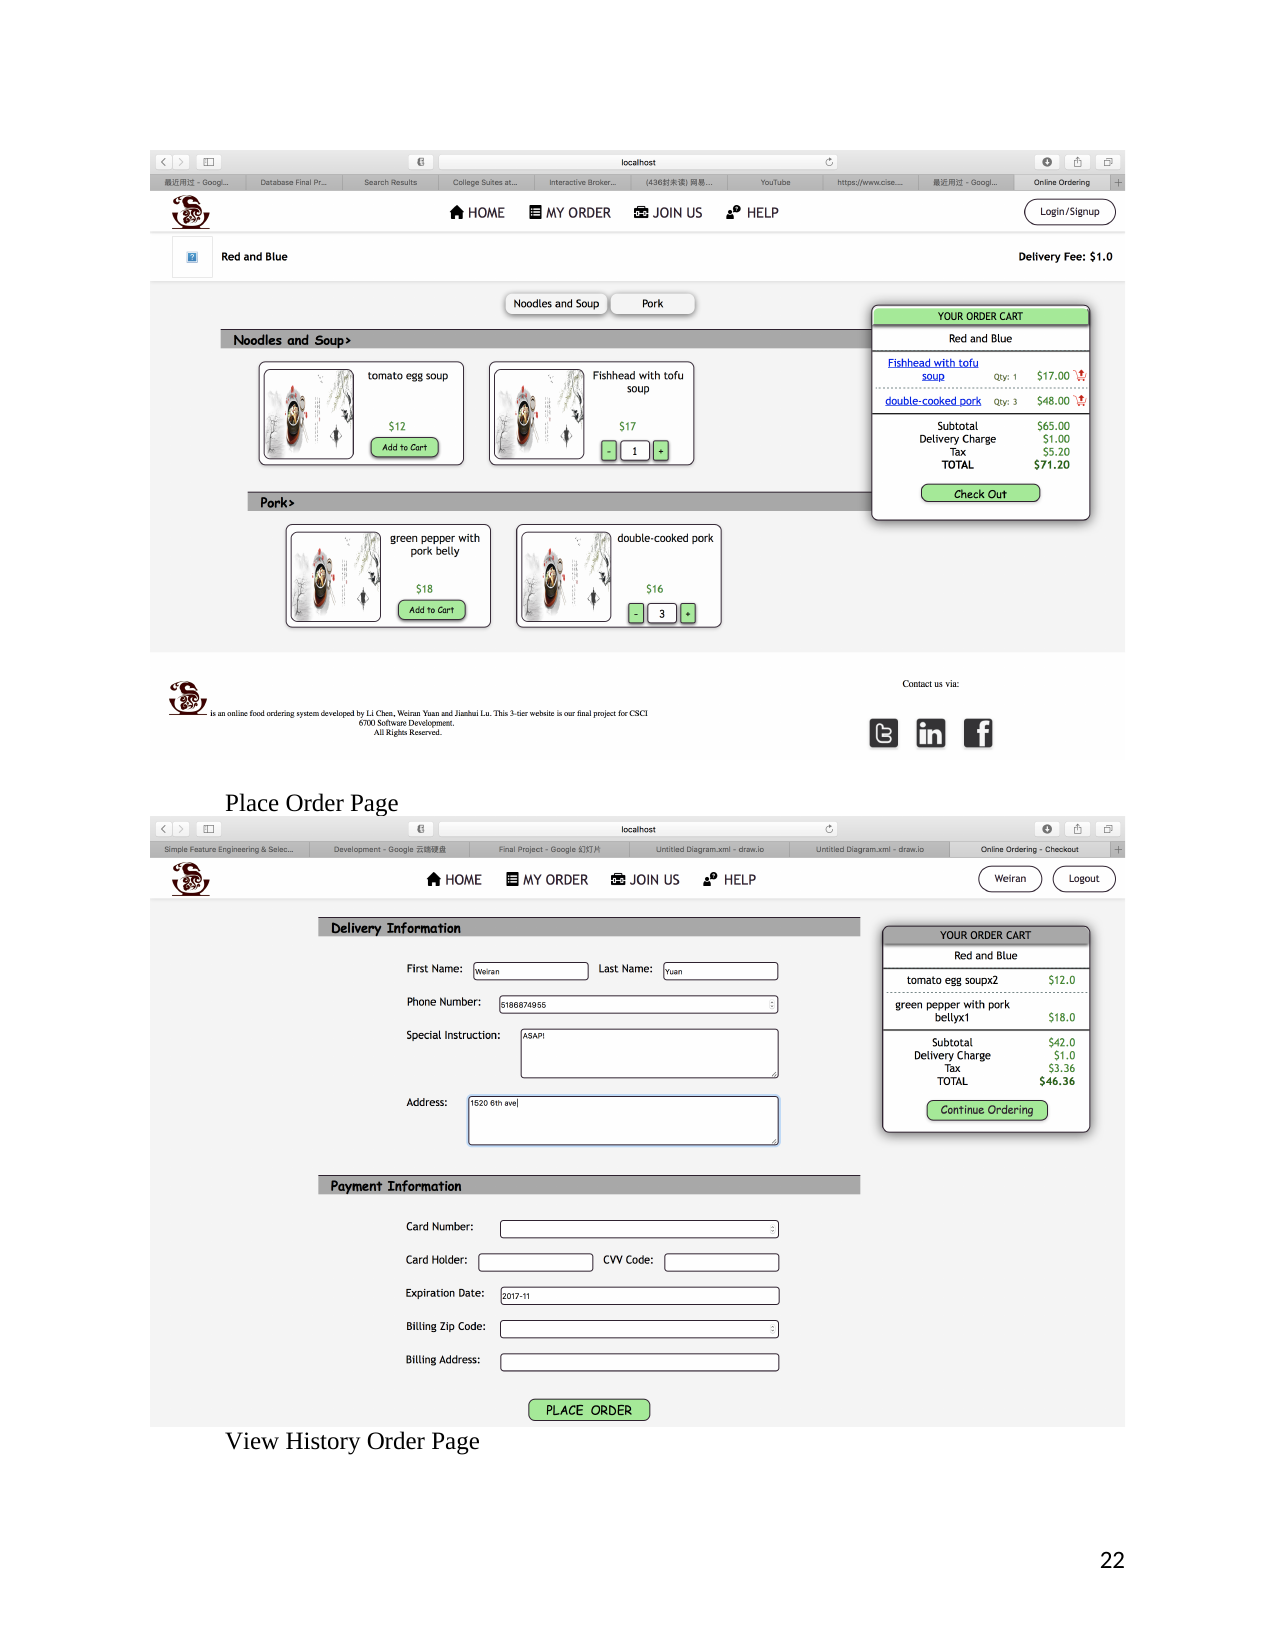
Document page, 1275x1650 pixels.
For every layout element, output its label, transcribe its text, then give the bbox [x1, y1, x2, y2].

text Place Order Page [150, 788, 1125, 816]
picture [150, 150, 1125, 760]
picture [150, 816, 1125, 1427]
text View History Order Page [150, 1427, 1125, 1455]
